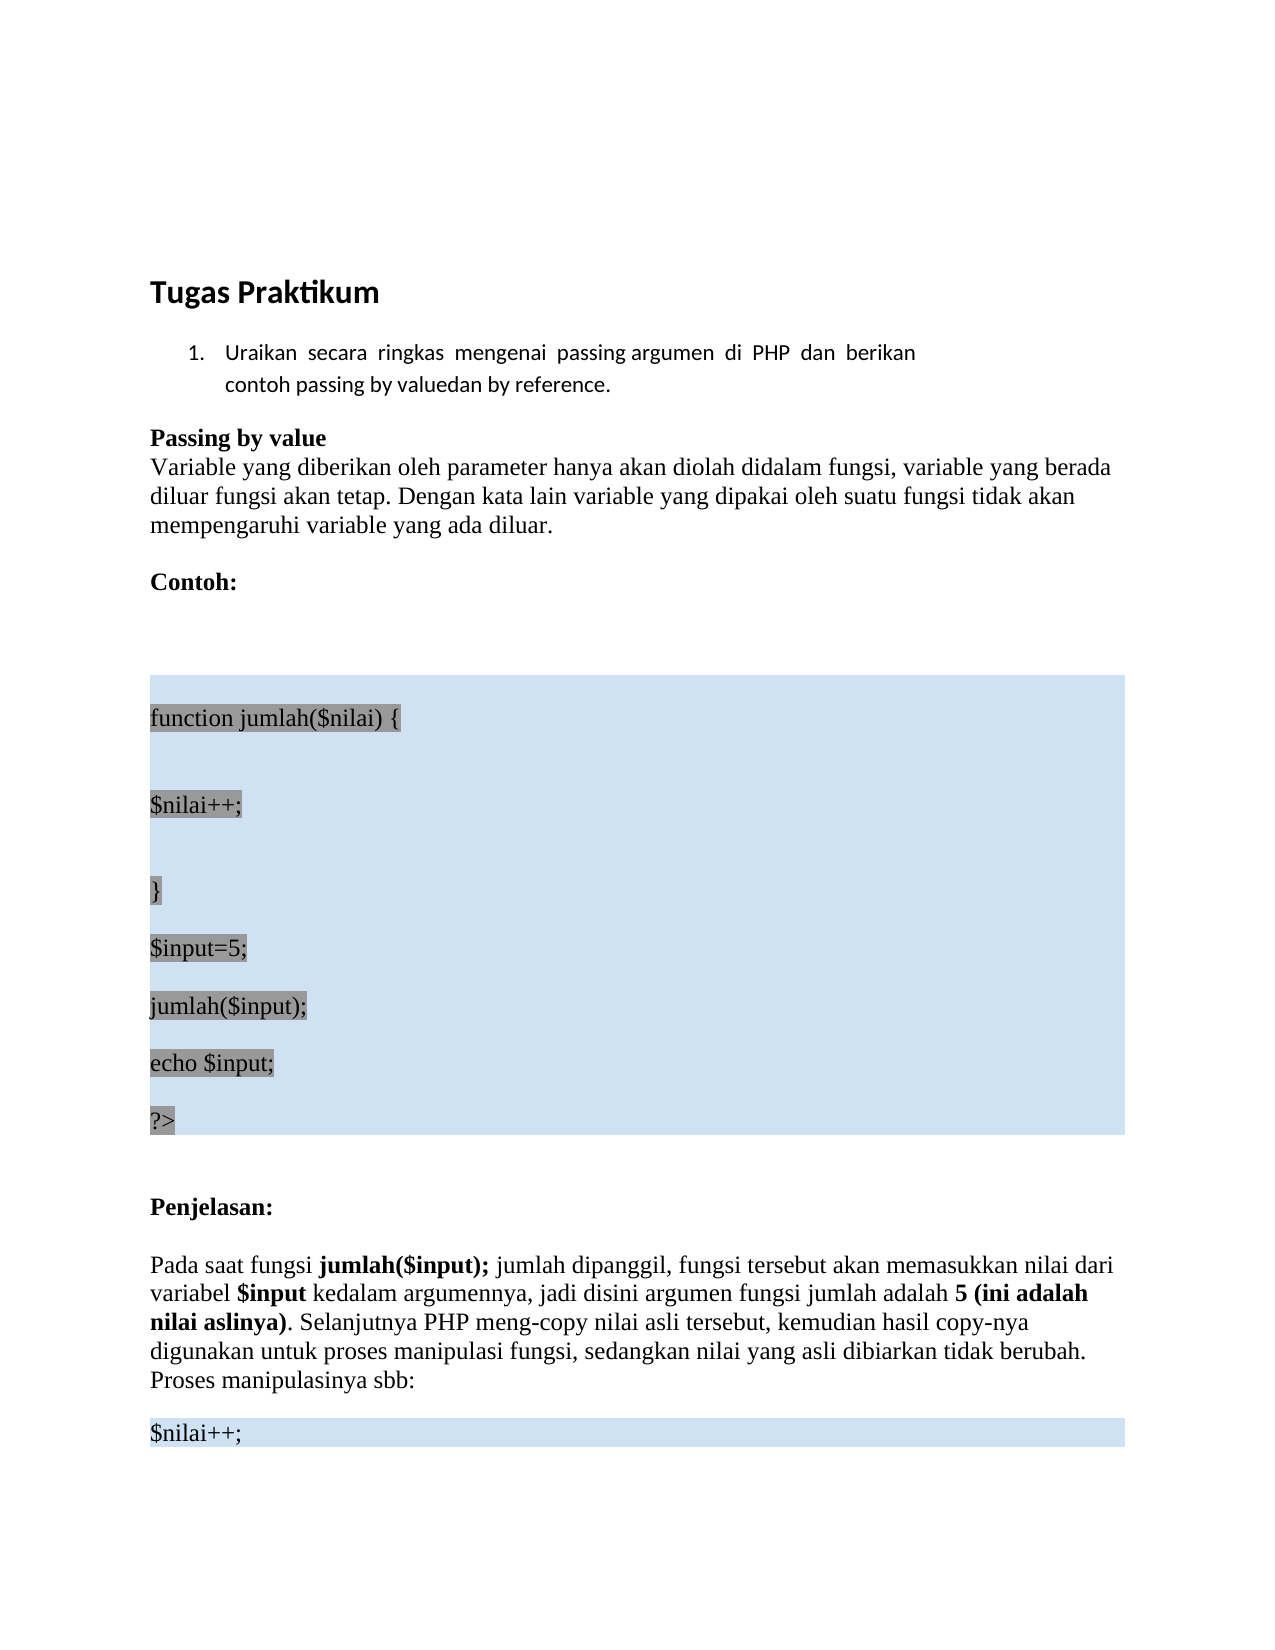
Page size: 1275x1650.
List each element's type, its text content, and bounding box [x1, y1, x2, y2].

text Passing by value Variable yang diberikan oleh parameter hanya akan diolah didalam fungsi, variable yang berada diluar fungsi akan tetap. Dengan kata lain variable yang dipakai oleh suatu fungsi tidak akan mempengaruhi variable yang ada diluar. Contoh: [150, 423, 1125, 596]
text Tugas Praktikum [150, 271, 1125, 311]
list Uraikan secara ringkas mengenai passing argumen di PHP dan berikan [187, 338, 1125, 366]
text $nilai++; [150, 1418, 1125, 1447]
text Penjelasan: Pada saat fungsi jumlah($input); jumlah dipanggil, fungsi tersebut akan memasukkan nilai dari variabel $input kedalam argumennya, jadi disini argumen fungsi jumlah adalah 5 (ini adalah nilai aslinya). Selanjutnya PHP meng-copy nilai asli tersebut, kemudian hasil copy-nya digunakan untuk proses manipulasi fungsi, sedangkan nilai yang asli dibiarkan tidak berubah. Proses manipulasinya sbb: [150, 1135, 1125, 1393]
text function jumlah($nilai) { $nilai++; } $input=5; jumlah($input); echo $input; ?> [150, 675, 1125, 1135]
list contoh passing by valuedan by reference. [225, 370, 1125, 398]
